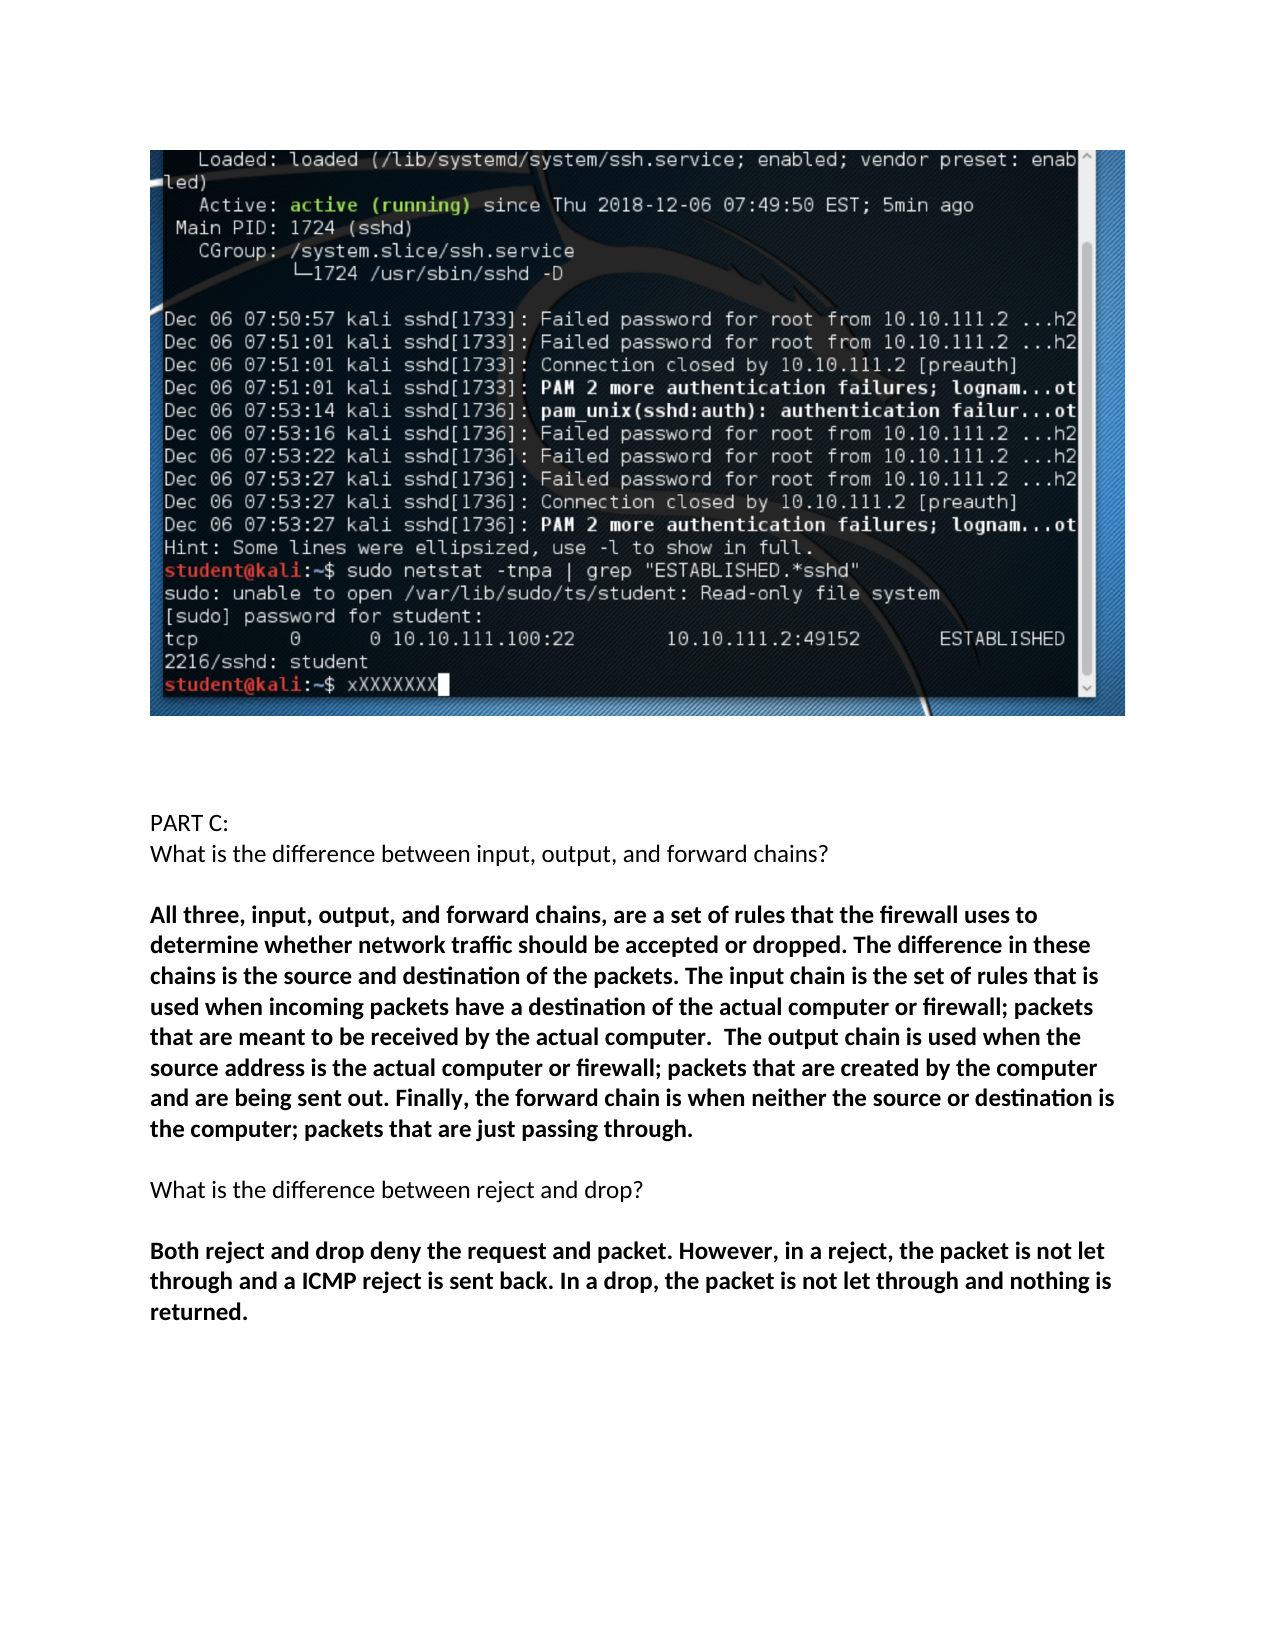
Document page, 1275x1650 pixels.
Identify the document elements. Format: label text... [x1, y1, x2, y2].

text What is the difference between input, output, and forward chains? [150, 838, 1125, 869]
text What is the difference between reject and drop? [150, 1174, 1125, 1204]
text Both reject and drop deny the request and packet. However, in a reject, the packet is not let through and a ICMP reject is sent back. In a drop, the packet is not let through and nothing is returned. [150, 1235, 1125, 1326]
text All three, input, output, and forward chains, are a set of rules that the firewall uses to determine whether network traffic should be accepted or dropped. The difference in these chains is the source and destination of the packets. The input chain is the set of rules that is used when incoming packets have a destination of the actual computer or firewall; packets that are meant to be received by the actual computer. The output chain is used when the source address is the actual computer or firewall; packets that are created by the computer and are being sent out. Finally, the forward chain is when neither the source or destination is the computer; packets that are just passing through. [150, 899, 1125, 1143]
picture [150, 150, 1125, 716]
text PART C: [150, 808, 1125, 838]
